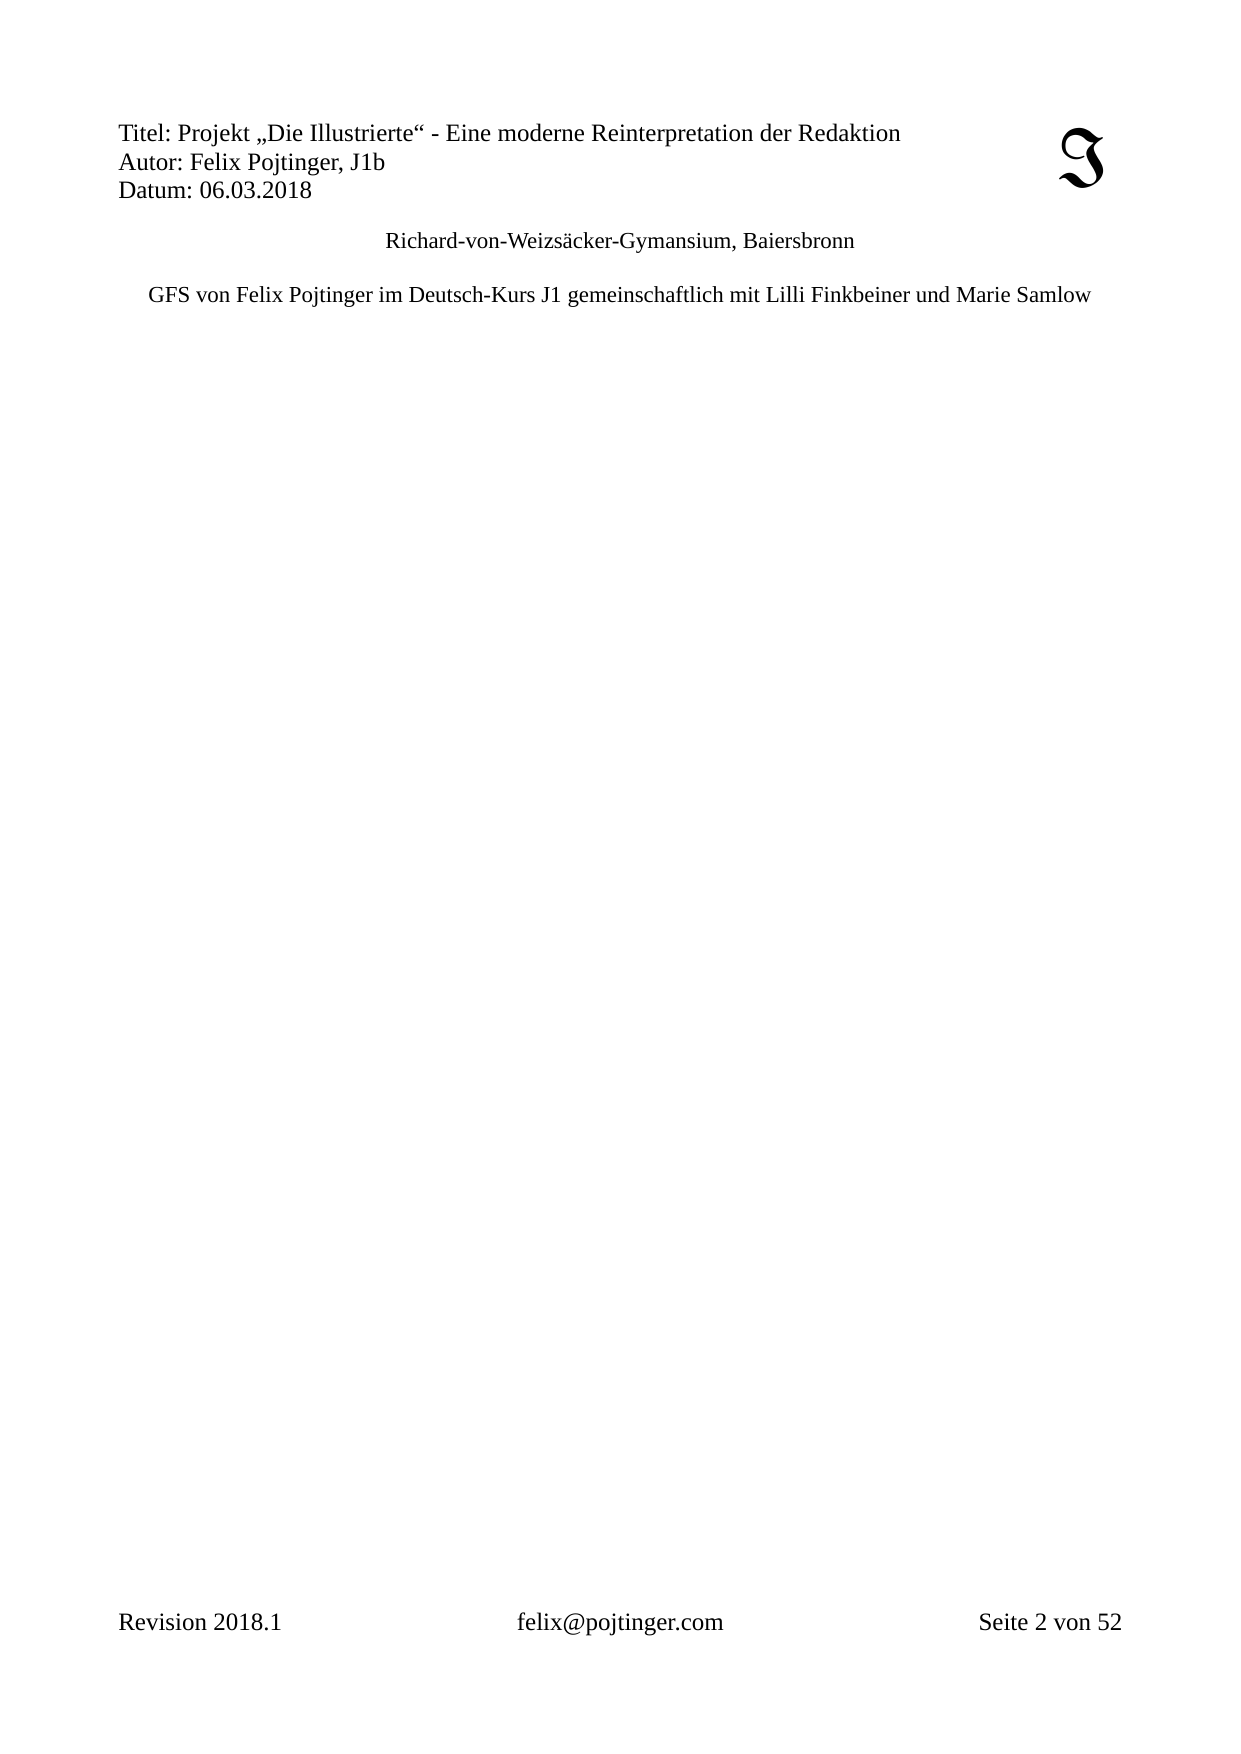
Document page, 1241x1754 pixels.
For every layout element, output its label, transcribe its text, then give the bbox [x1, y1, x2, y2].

text GFS von Felix Pojtinger im Deutsch-Kurs J1 gemeinschaftlich mit Lilli Finkbeiner und Marie Samlow [118, 281, 1122, 307]
text Richard-von-Weizsäcker-Gymansium, Baiersbronn [118, 227, 1122, 253]
picture [1046, 120, 1120, 194]
